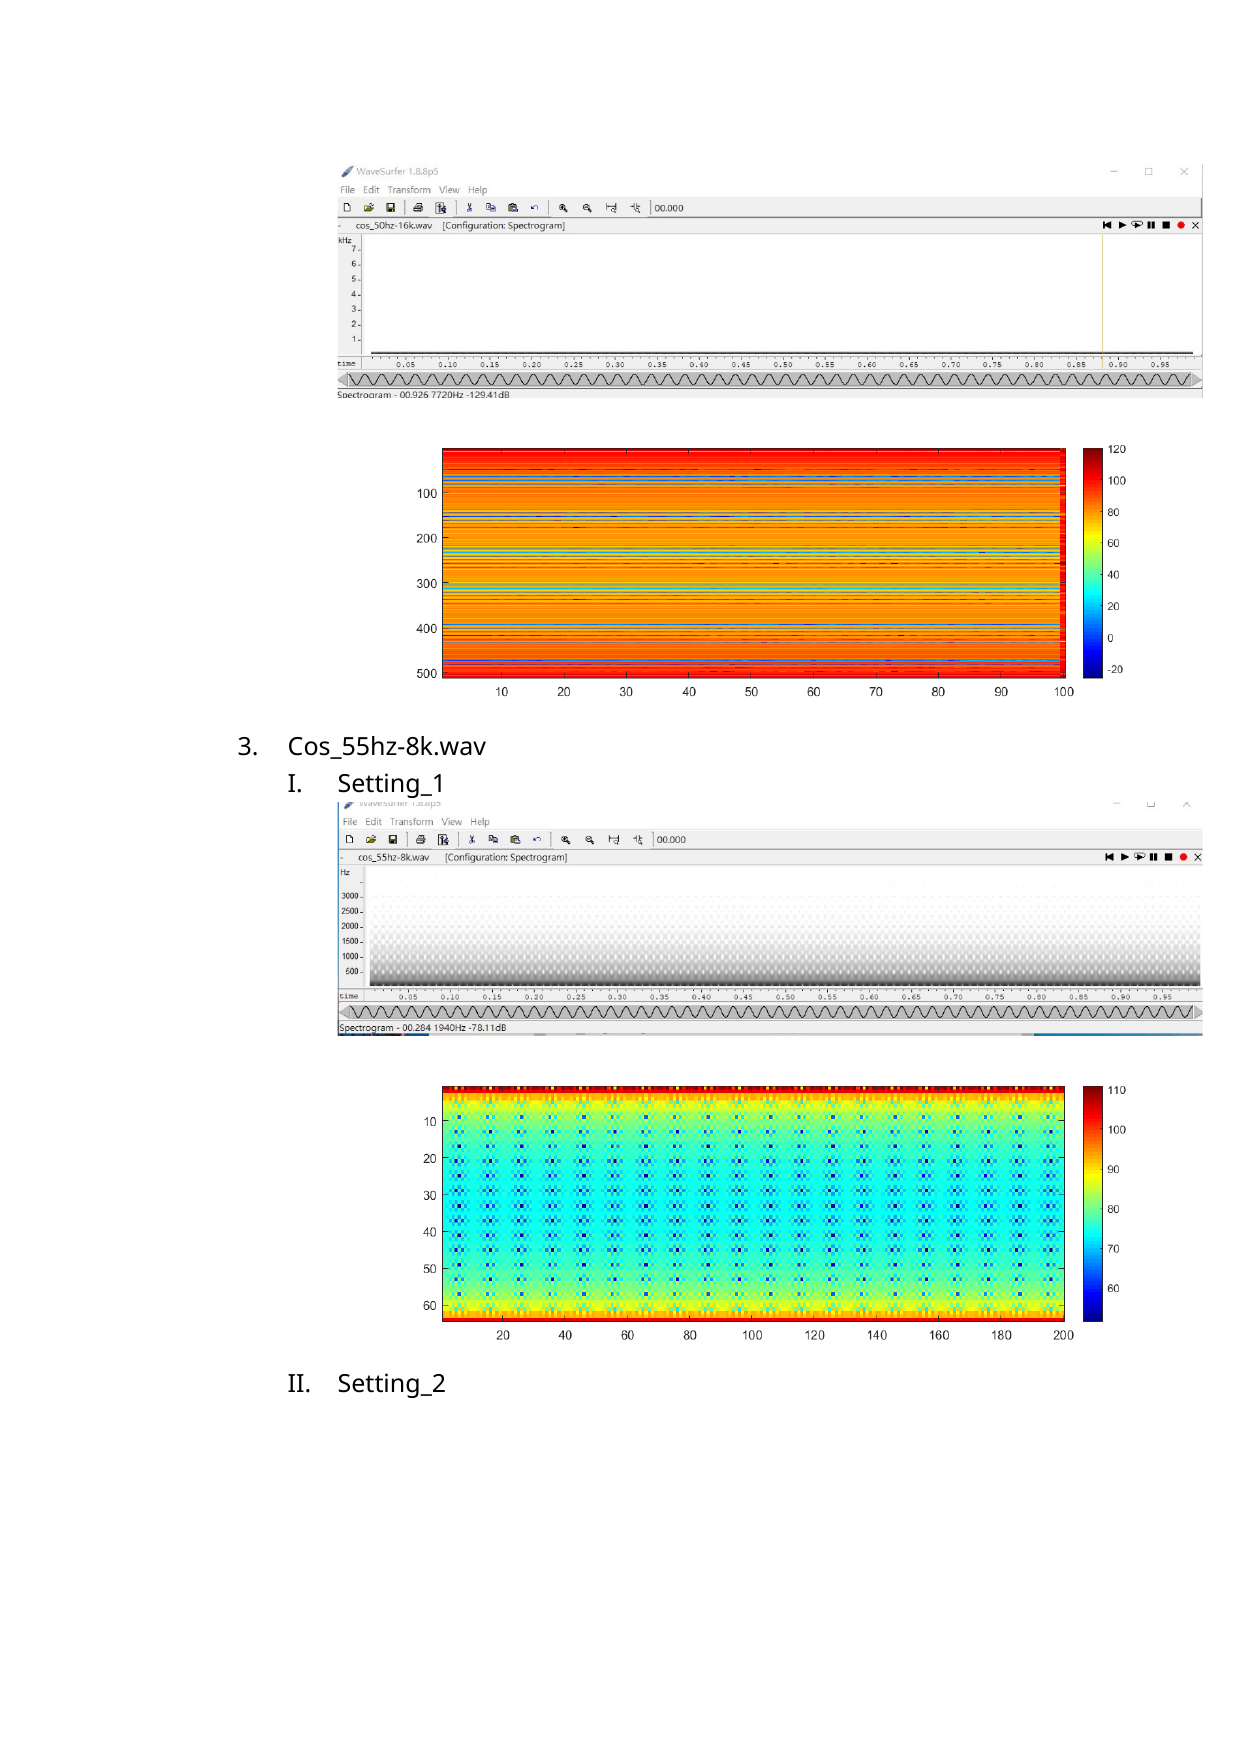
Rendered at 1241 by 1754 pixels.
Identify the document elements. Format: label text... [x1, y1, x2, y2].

picture [337, 164, 1203, 398]
picture [337, 802, 1203, 1036]
list Setting_2 [287, 1364, 1053, 1402]
picture [337, 1064, 1203, 1353]
list Cos_55hz-8k.wav [237, 727, 1053, 764]
picture [337, 427, 1203, 709]
list Setting_1 [287, 764, 1053, 802]
